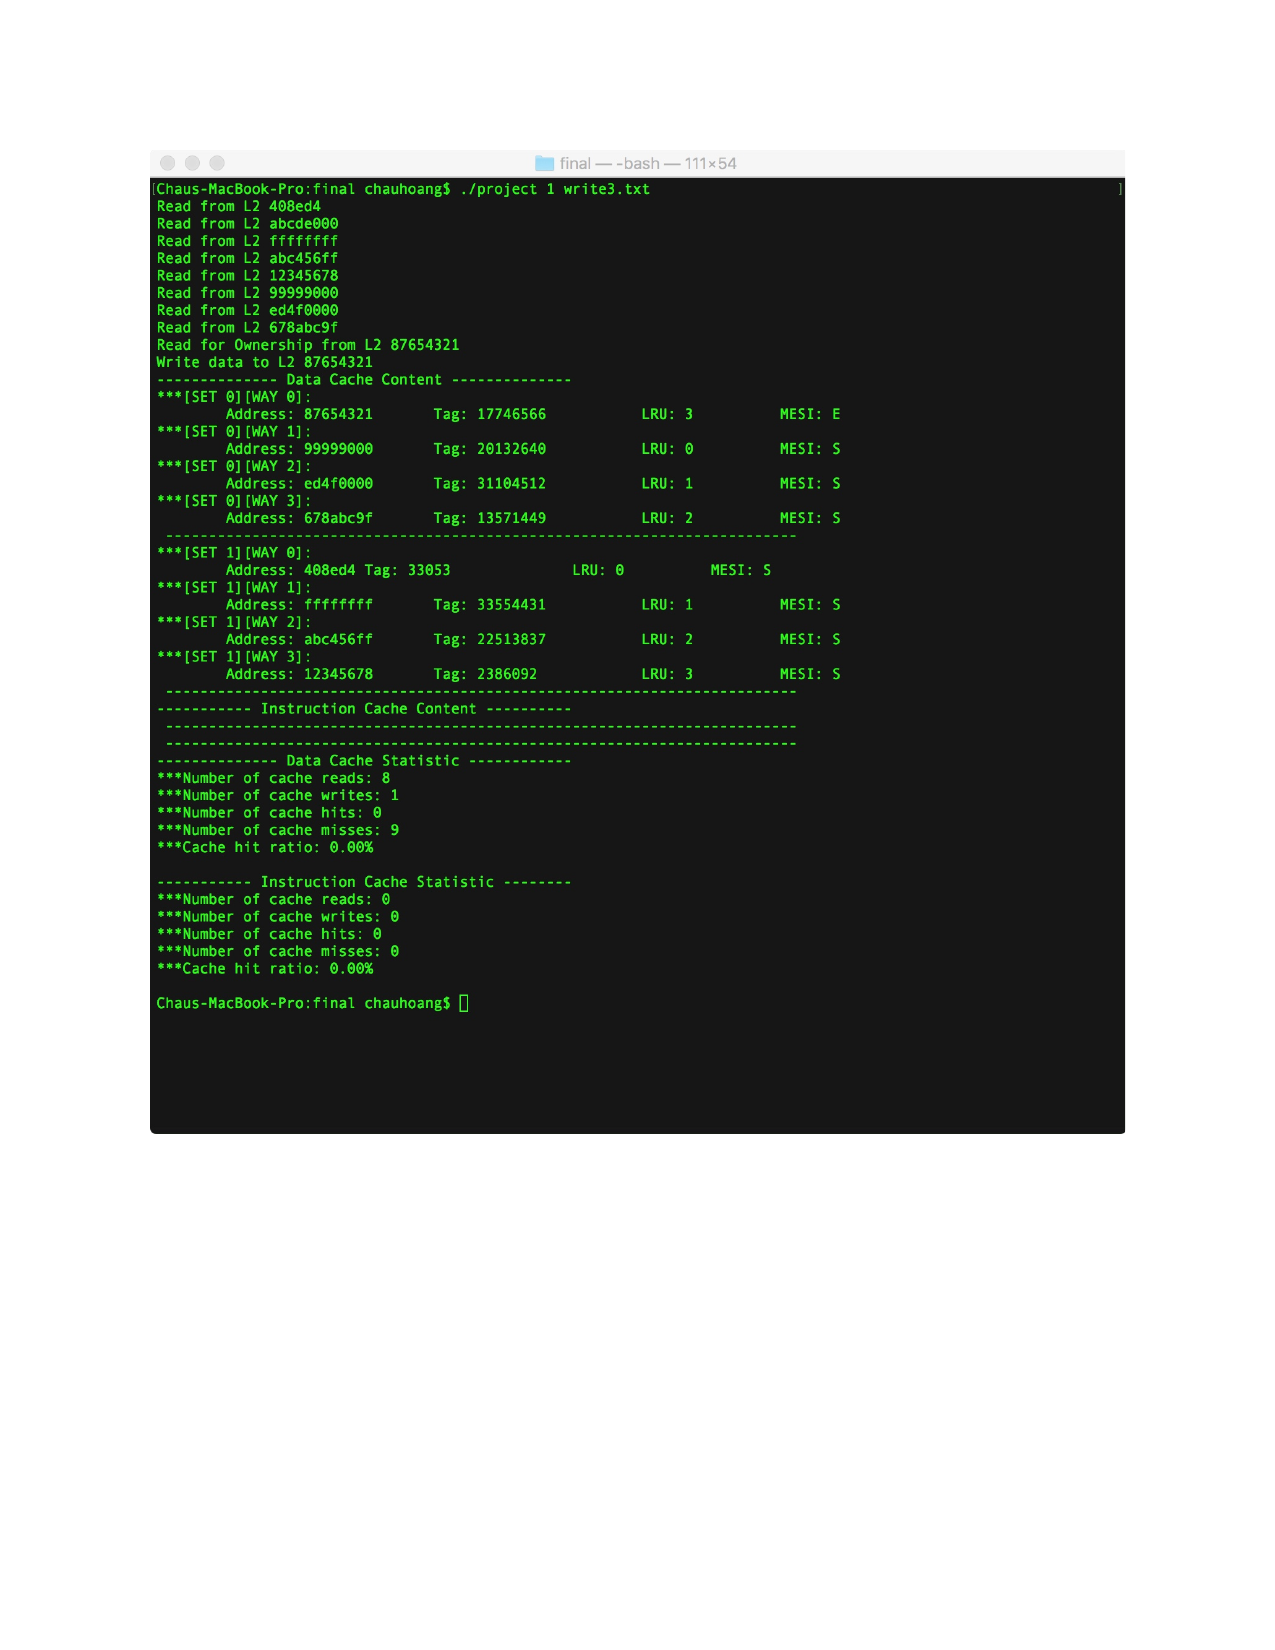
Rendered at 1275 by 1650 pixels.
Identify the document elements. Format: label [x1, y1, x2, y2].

picture [150, 150, 1125, 1134]
